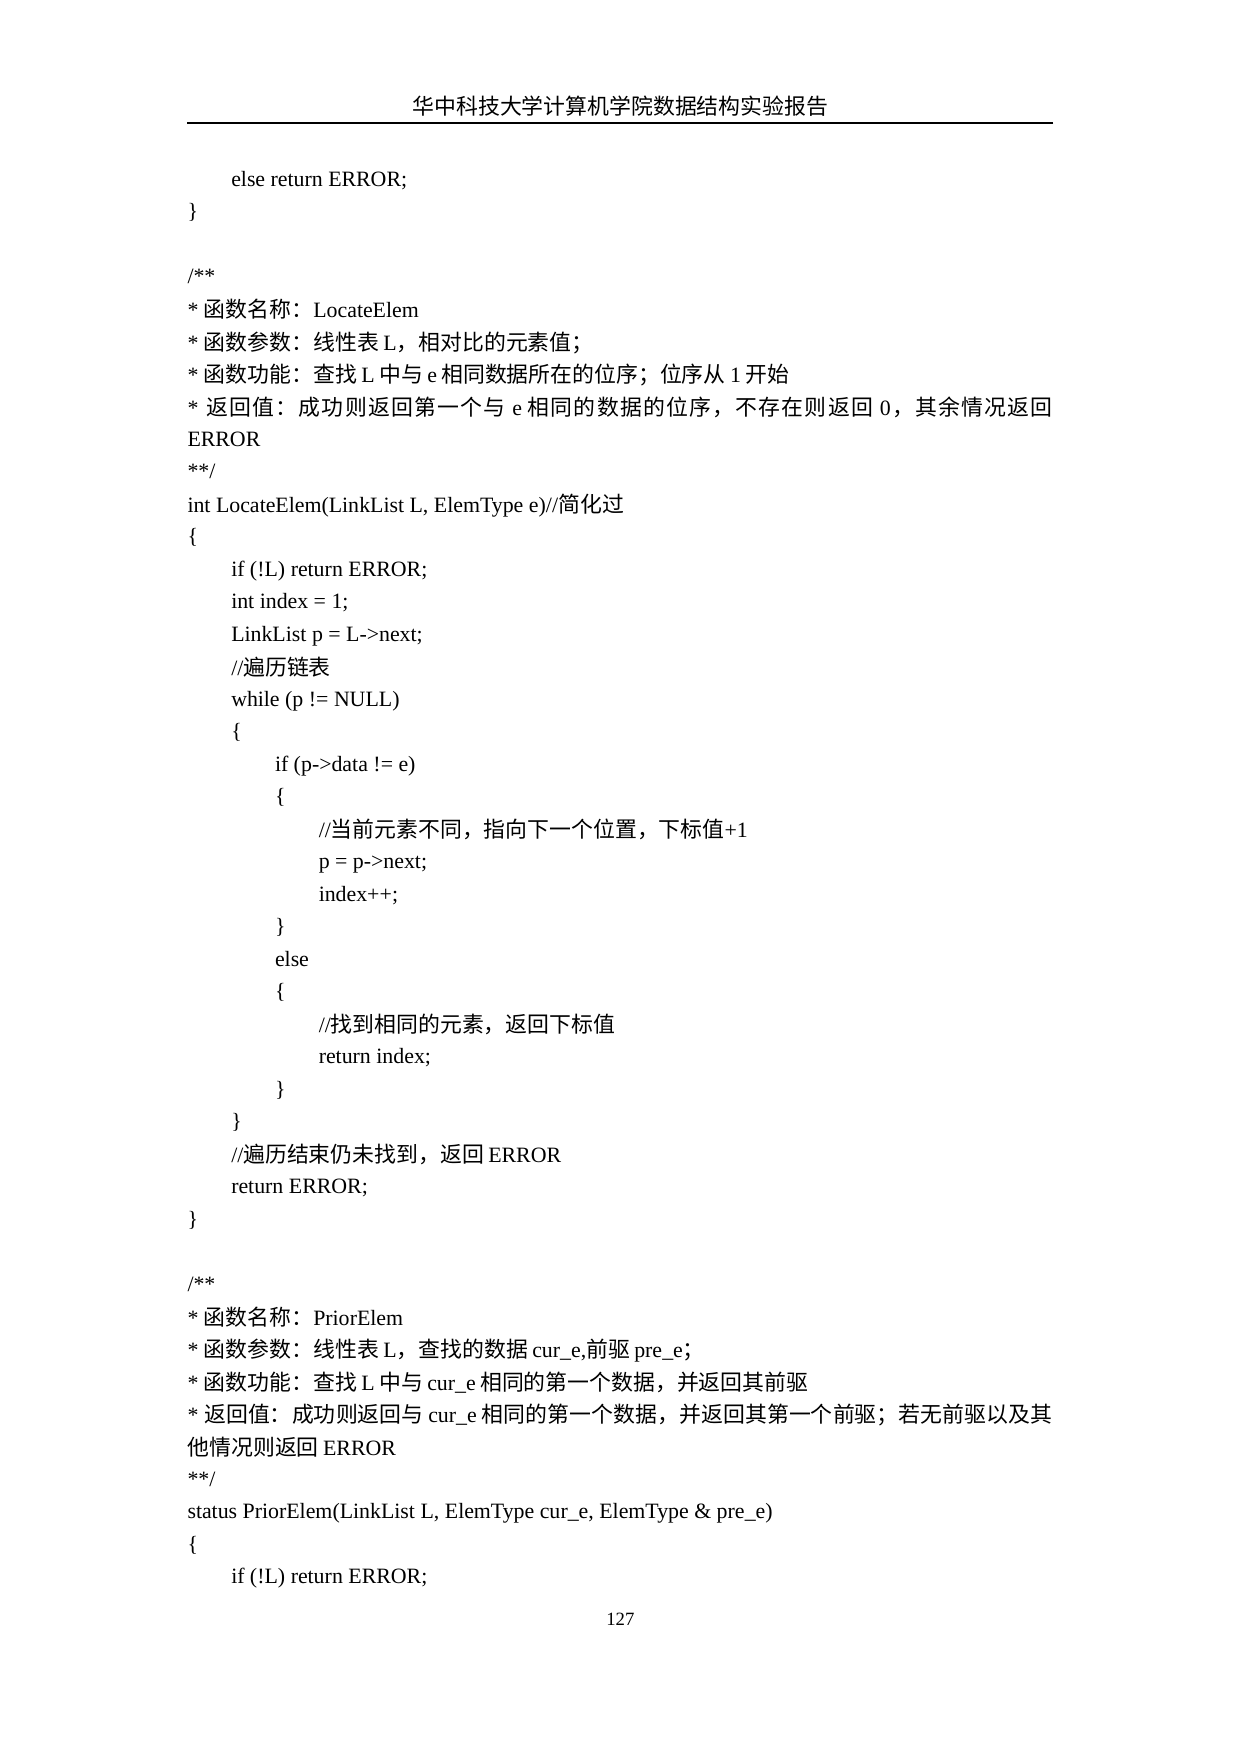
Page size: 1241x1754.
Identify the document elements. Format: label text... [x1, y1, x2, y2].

text * 函数参数：线性表L，相对比的元素值； [187, 324, 1053, 357]
text if (!L) return ERROR; [187, 552, 1053, 584]
text * 函数功能：查找L中与e相同数据所在的位序；位序从1开始 [187, 357, 1053, 389]
text { [187, 779, 1053, 812]
text while (p != NULL) [187, 682, 1053, 714]
text return index; [187, 1039, 1053, 1072]
text return ERROR; [187, 1169, 1053, 1202]
text //找到相同的元素，返回下标值 [187, 1007, 1053, 1039]
text if (!L) return ERROR; [187, 1559, 1053, 1592]
text index++; [187, 877, 1053, 909]
text * 函数功能：查找L中与cur_e相同的第一个数据，并返回其前驱 [187, 1364, 1053, 1397]
text { [187, 974, 1053, 1007]
text /** [187, 1267, 1053, 1299]
text * 函数参数：线性表L，查找的数据cur_e,前驱pre_e； [187, 1332, 1053, 1364]
text //遍历链表 [187, 649, 1053, 682]
text else return ERROR; [187, 162, 1053, 194]
text { [187, 1527, 1053, 1559]
text } [187, 909, 1053, 942]
text { [187, 519, 1053, 552]
text int LocateElem(LinkList L, ElemType e)//简化过 [187, 487, 1053, 519]
text status PriorElem(LinkList L, ElemType cur_e, ElemType & pre_e) [187, 1494, 1053, 1527]
text else [187, 942, 1053, 974]
text { [187, 714, 1053, 747]
text } [187, 194, 1053, 227]
text } [187, 1072, 1053, 1104]
text * 返回值：成功则返回与cur_e相同的第一个数据，并返回其第一个前驱；若无前驱以及其他情况则返回ERROR [187, 1397, 1053, 1462]
text * 函数名称：PriorElem [187, 1299, 1053, 1332]
text p = p->next; [187, 844, 1053, 877]
text * 返回值：成功则返回第一个与e相同的数据的位序，不存在则返回0，其余情况返回ERROR [187, 389, 1053, 454]
text } [187, 1104, 1053, 1137]
text **/ [187, 454, 1053, 487]
text } [187, 1202, 1053, 1234]
text //当前元素不同，指向下一个位置，下标值+1 [187, 812, 1053, 844]
text * 函数名称：LocateElem [187, 292, 1053, 324]
text /** [187, 259, 1053, 292]
text if (p->data != e) [187, 747, 1053, 779]
text LinkList p = L->next; [187, 617, 1053, 649]
text **/ [187, 1462, 1053, 1494]
text //遍历结束仍未找到，返回ERROR [187, 1137, 1053, 1169]
text int index = 1; [187, 584, 1053, 617]
